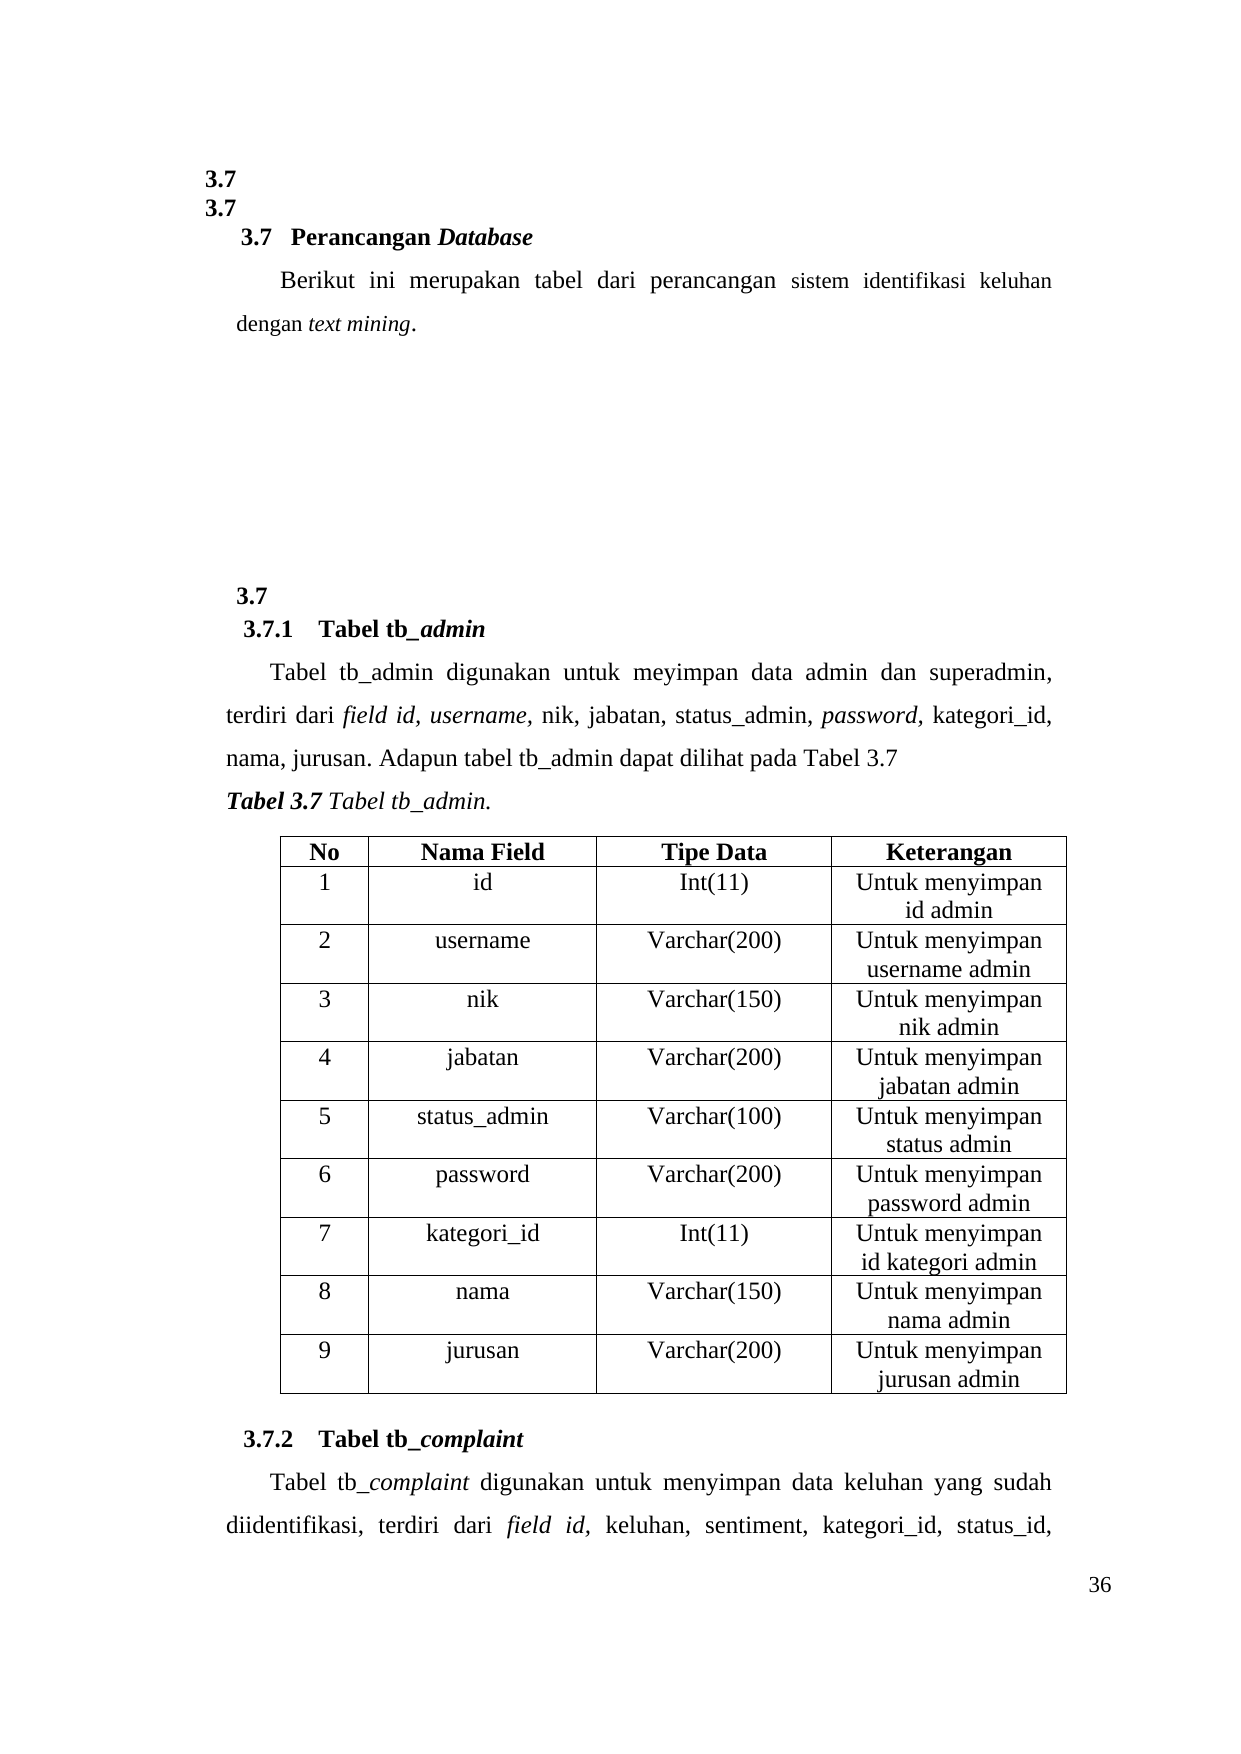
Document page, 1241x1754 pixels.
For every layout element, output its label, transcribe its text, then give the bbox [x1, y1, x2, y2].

table_cell Untuk menyimpan username admin [832, 925, 1066, 983]
table_cell Untuk menyimpan nama admin [832, 1276, 1066, 1334]
table_cell Untuk menyimpan nik admin [832, 984, 1066, 1041]
table_cell 5 [281, 1101, 368, 1158]
table_cell 9 [281, 1335, 368, 1392]
table_cell 6 [281, 1159, 368, 1217]
table_cell Varchar(100) [597, 1101, 831, 1158]
subtitle Tabel tb_complaint [243, 1424, 1111, 1453]
table_cell jurusan [369, 1335, 596, 1392]
table_cell nama [369, 1276, 596, 1334]
table_cell Varchar(150) [597, 984, 831, 1041]
table_cell nik [369, 984, 596, 1041]
table_cell Untuk menyimpan id admin [832, 867, 1066, 924]
table_cell Varchar(200) [597, 1159, 831, 1217]
table_cell 3 [281, 984, 368, 1041]
table_cell 1 [281, 867, 368, 924]
table_header Keterangan [832, 837, 1066, 866]
table_cell Int(11) [597, 867, 831, 924]
table_cell status_admin [369, 1101, 596, 1158]
table_cell 7 [281, 1218, 368, 1275]
table_header No [281, 837, 368, 866]
table_cell password [369, 1159, 596, 1217]
table_cell Varchar(200) [597, 925, 831, 983]
table_cell Untuk menyimpan jabatan admin [832, 1042, 1066, 1100]
table_cell Varchar(200) [597, 1335, 831, 1392]
table_header Nama Field [369, 837, 596, 866]
subtitle Tabel tb_admin [243, 614, 1111, 643]
text Tabel tb_admin digunakan untuk meyimpan data admin dan superadmin, terdiri dari field id, username, nik, jabatan, status_admin, password, kategori_id, nama, jurusan. Adapun tabel tb_admin dapat dilihat pada Tabel 3.7 [226, 657, 1052, 772]
table_cell 8 [281, 1276, 368, 1334]
text Tabel 3.7 Tabel tb_admin. [226, 786, 1111, 815]
table_cell Untuk menyimpan jurusan admin [832, 1335, 1066, 1392]
table_cell Int(11) [597, 1218, 831, 1275]
table_header Tipe Data [597, 837, 831, 866]
table_cell Untuk menyimpan id kategori admin [832, 1218, 1066, 1275]
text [226, 1467, 1052, 1539]
table_cell id [369, 867, 596, 924]
table_cell jabatan [369, 1042, 596, 1100]
text Berikut ini merupakan tabel dari perancangan sistem identifikasi keluhan dengan text mining. [236, 265, 1052, 337]
table_cell username [369, 925, 596, 983]
table_cell Varchar(150) [597, 1276, 831, 1334]
table_cell Untuk menyimpan password admin [832, 1159, 1066, 1217]
table_cell 4 [281, 1042, 368, 1100]
subtitle Perancangan Database [241, 222, 1111, 251]
table_cell kategori_id [369, 1218, 596, 1275]
table_cell 2 [281, 925, 368, 983]
table_cell Untuk menyimpan status admin [832, 1101, 1066, 1158]
table_cell Varchar(200) [597, 1042, 831, 1100]
